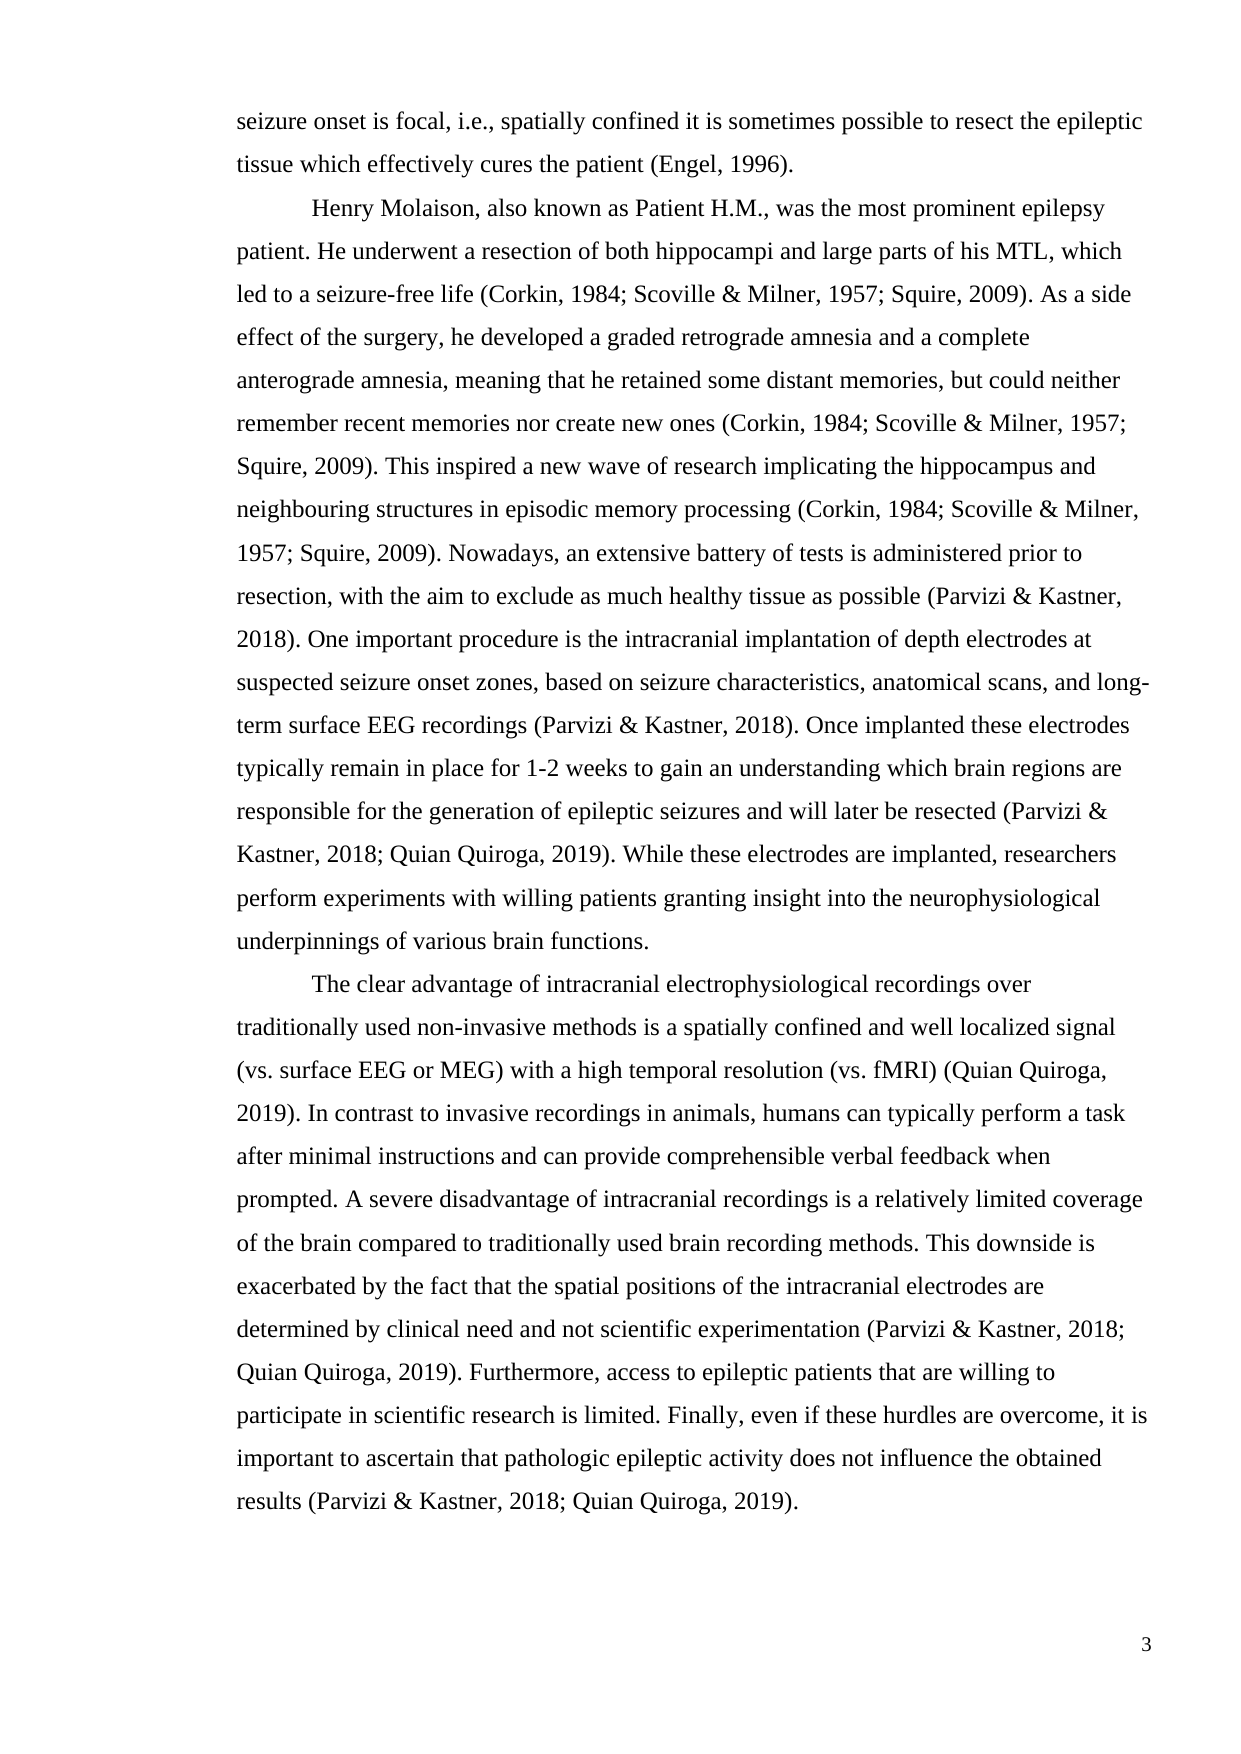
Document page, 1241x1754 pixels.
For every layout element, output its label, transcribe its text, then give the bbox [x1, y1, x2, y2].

text Henry Molaison, also known as Patient H.M., was the most prominent epilepsy patient. He underwent a resection of both hippocampi and large parts of his MTL, which led to a seizure-free life (Corkin, 1984; Scoville & Milner, 1957; Squire, 2009). As a side effect of the surgery, he developed a graded retrograde amnesia and a complete anterograde amnesia, meaning that he retained some distant memories, but could neither remember recent memories nor create new ones (Corkin, 1984; Scoville & Milner, 1957; Squire, 2009). This inspired a new wave of research implicating the hippocampus and neighbouring structures in episodic memory processing (Corkin, 1984; Scoville & Milner, 1957; Squire, 2009). Nowadays, an extensive battery of tests is administered prior to resection, with the aim to exclude as much healthy tissue as possible (Parvizi & Kastner, 2018). One important procedure is the intracranial implantation of depth electrodes at suspected seizure onset zones, based on seizure characteristics, anatomical scans, and long-term surface EEG recordings (Parvizi & Kastner, 2018). Once implanted these electrodes typically remain in place for 1-2 weeks to gain an understanding which brain regions are responsible for the generation of epileptic seizures and will later be resected (Parvizi & Kastner, 2018; Quian Quiroga, 2019). While these electrodes are implanted, researchers perform experiments with willing patients granting insight into the neurophysiological underpinnings of various brain functions. [236, 193, 1152, 954]
text The clear advantage of intracranial electrophysiological recordings over traditionally used non-invasive methods is a spatially confined and well localized signal (vs. surface EEG or MEG) with a high temporal resolution (vs. fMRI) (Quian Quiroga, 2019). In contrast to invasive recordings in animals, humans can typically perform a task after minimal instructions and can provide comprehensible verbal feedback when prompted. A severe disadvantage of intracranial recordings is a relatively limited coverage of the brain compared to traditionally used brain recording methods. This downside is exacerbated by the fact that the spatial positions of the intracranial electrodes are determined by clinical need and not scientific experimentation (Parvizi & Kastner, 2018; Quian Quiroga, 2019). Furthermore, access to epileptic patients that are willing to participate in scientific research is limited. Finally, even if these hurdles are overcome, it is important to ascertain that pathologic epileptic activity does not influence the obtained results (Parvizi & Kastner, 2018; Quian Quiroga, 2019). [236, 969, 1152, 1515]
